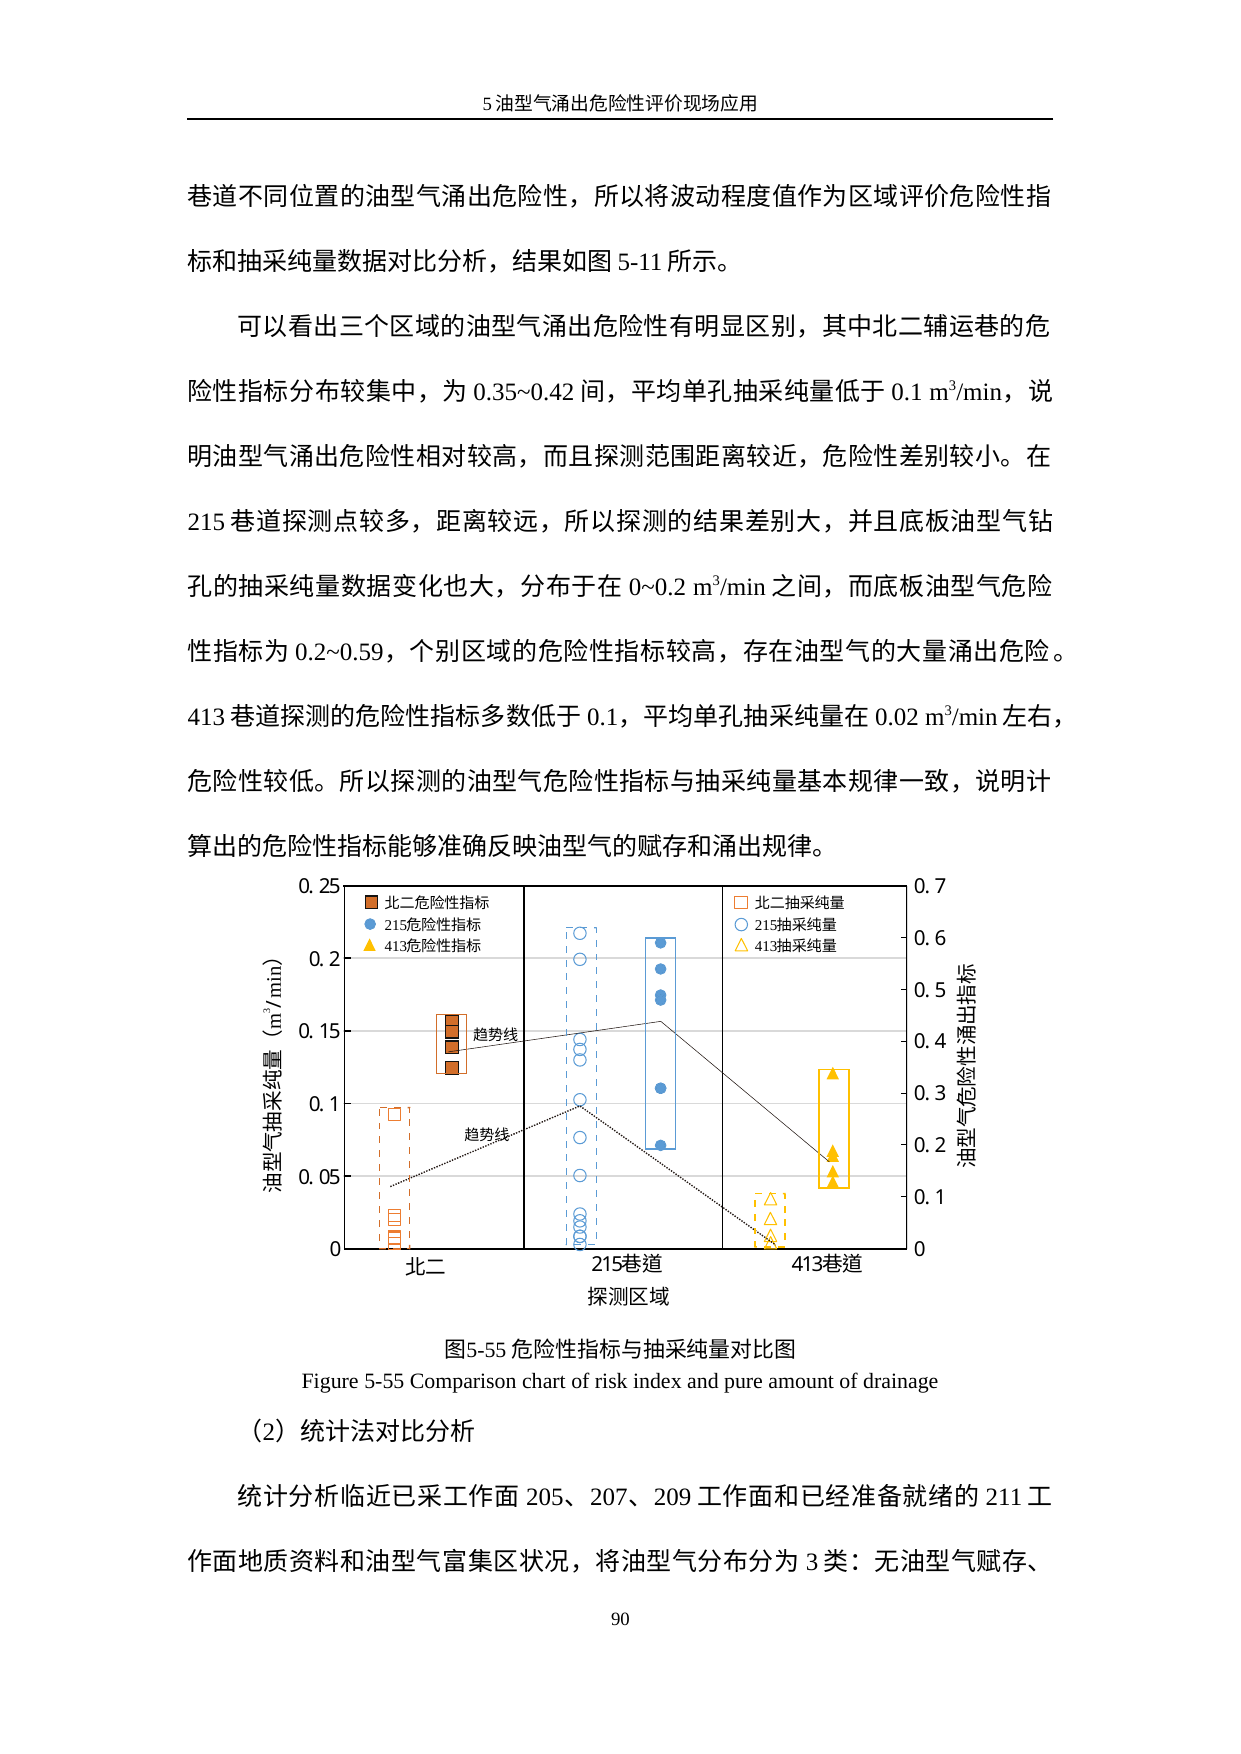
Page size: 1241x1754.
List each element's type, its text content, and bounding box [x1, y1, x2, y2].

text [187, 1462, 1053, 1592]
text （2）统计法对比分析 [187, 1397, 1053, 1462]
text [187, 162, 1053, 292]
text 可以看出三个区域的油型气涌出危险性有明显区别，其中北二辅运巷的危险性指标分布较集中，为0.35~0.42间，平均单孔抽采纯量低于0.1 m3/min，说明油型气涌出危险性相对较高，而且探测范围距离较近，危险性差别较小。在215巷道探测点较多，距离较远，所以探测的结果差别大，并且底板油型气钻孔的抽采纯量数据变化也大，分布于在0~0.2 m3/min之间，而底板油型气危险性指标为0.2~0.59，个别区域的危险性指标较高，存在油型气的大量涌出危险。413巷道探测的危险性指标多数低于0.1，平均单孔抽采纯量在0.02 m3/min左右，危险性较低。所以探测的油型气危险性指标与抽采纯量基本规律一致，说明计算出的危险性指标能够准确反映油型气的赋存和涌出规律。 [187, 292, 1053, 877]
